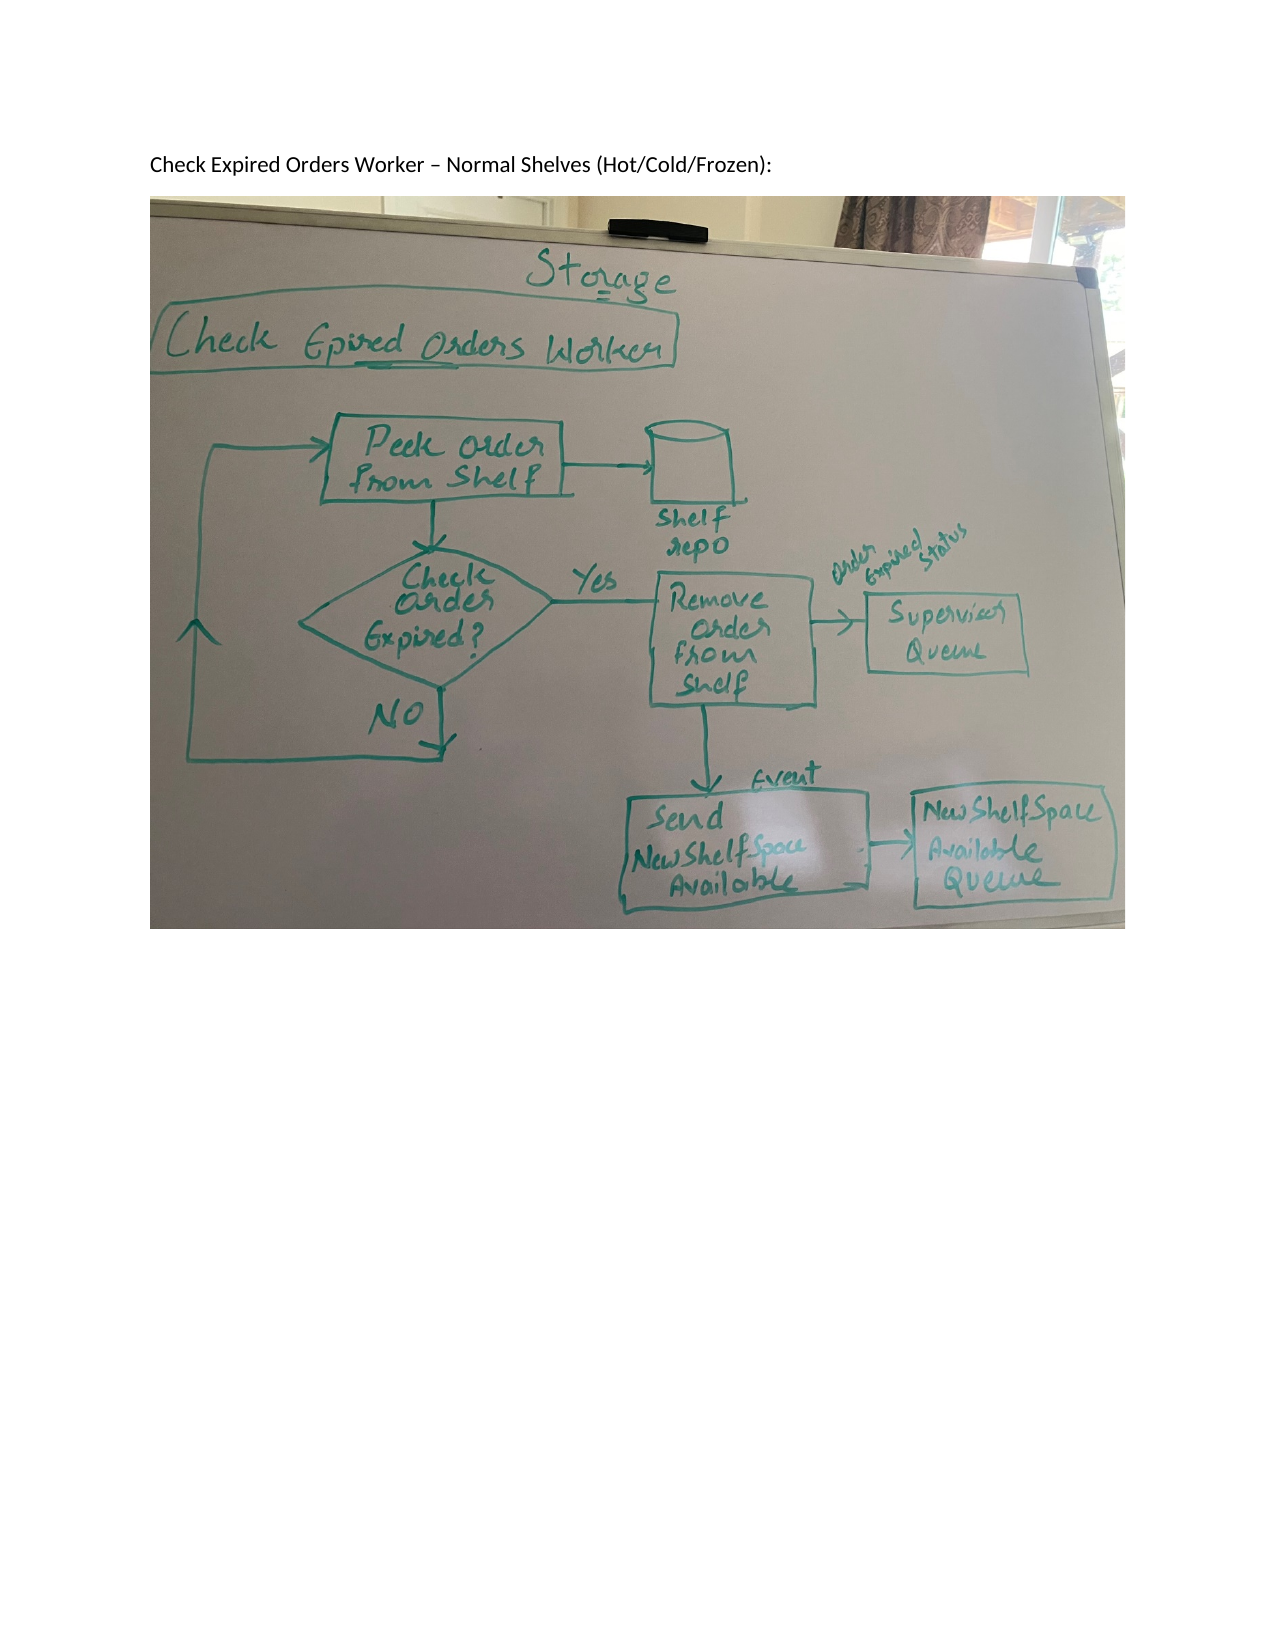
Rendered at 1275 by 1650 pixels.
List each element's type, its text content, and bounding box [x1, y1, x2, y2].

text Check Expired Orders Worker – Normal Shelves (Hot/Cold/Frozen): [150, 150, 1125, 178]
picture [150, 196, 1125, 929]
